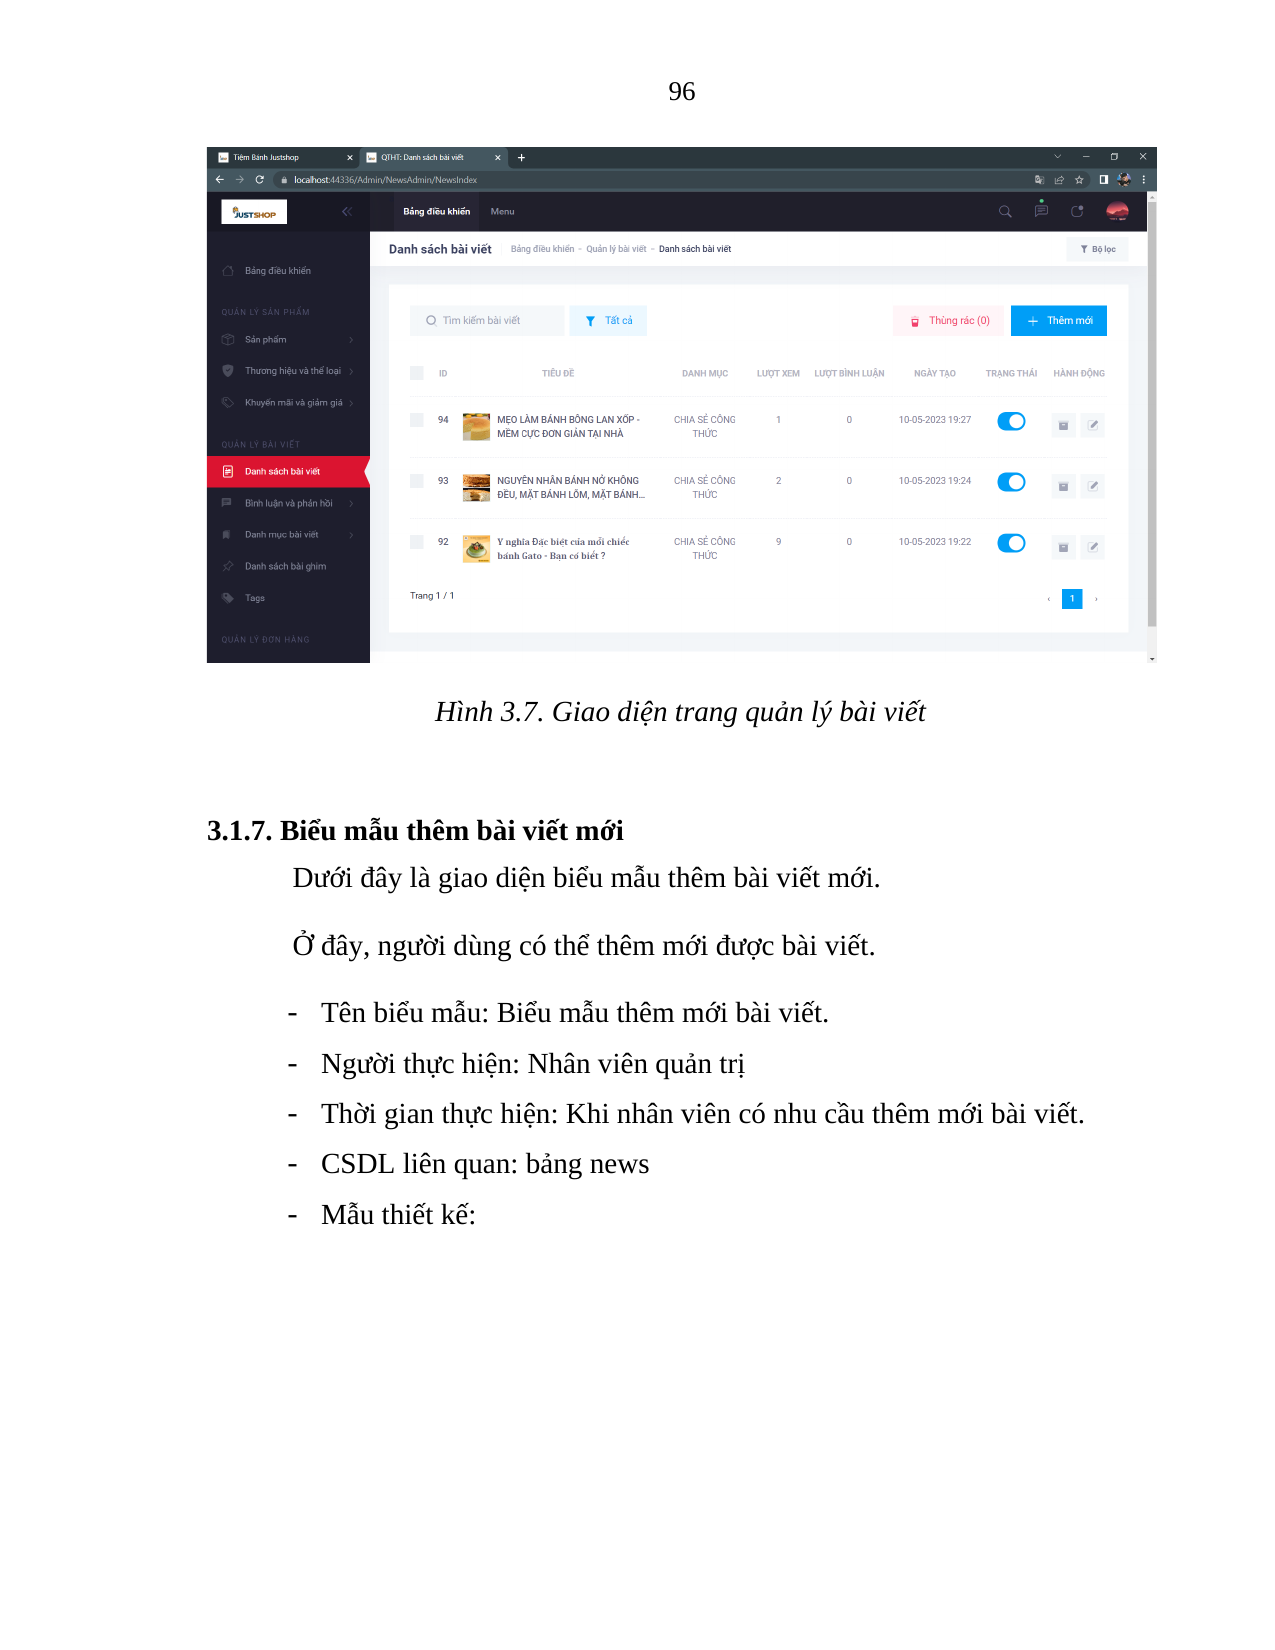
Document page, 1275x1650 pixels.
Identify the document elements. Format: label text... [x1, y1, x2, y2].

list Tên biểu mẫu: Biểu mẫu thêm mới bài viết. [284, 995, 1157, 1031]
picture [206, 147, 1157, 663]
list Mẫu thiết kế: [284, 1197, 1157, 1233]
list Người thực hiện: Nhân viên quản trị [284, 1046, 1157, 1082]
list Thời gian thực hiện: Khi nhân viên có nhu cầu thêm mới bài viết. [284, 1096, 1157, 1132]
subtitle 3.1.7. Biểu mẫu thêm bài viết mới [207, 813, 1157, 847]
list CSDL liên quan: bảng news [284, 1147, 1157, 1183]
text Hình 3.7. Giao diện trang quản lý bài viết [207, 694, 1157, 728]
text Ở đây, người dùng có thể thêm mới được bài viết. [169, 928, 1157, 961]
text Dưới đây là giao diện biểu mẫu thêm bài viết mới. [169, 860, 1157, 893]
